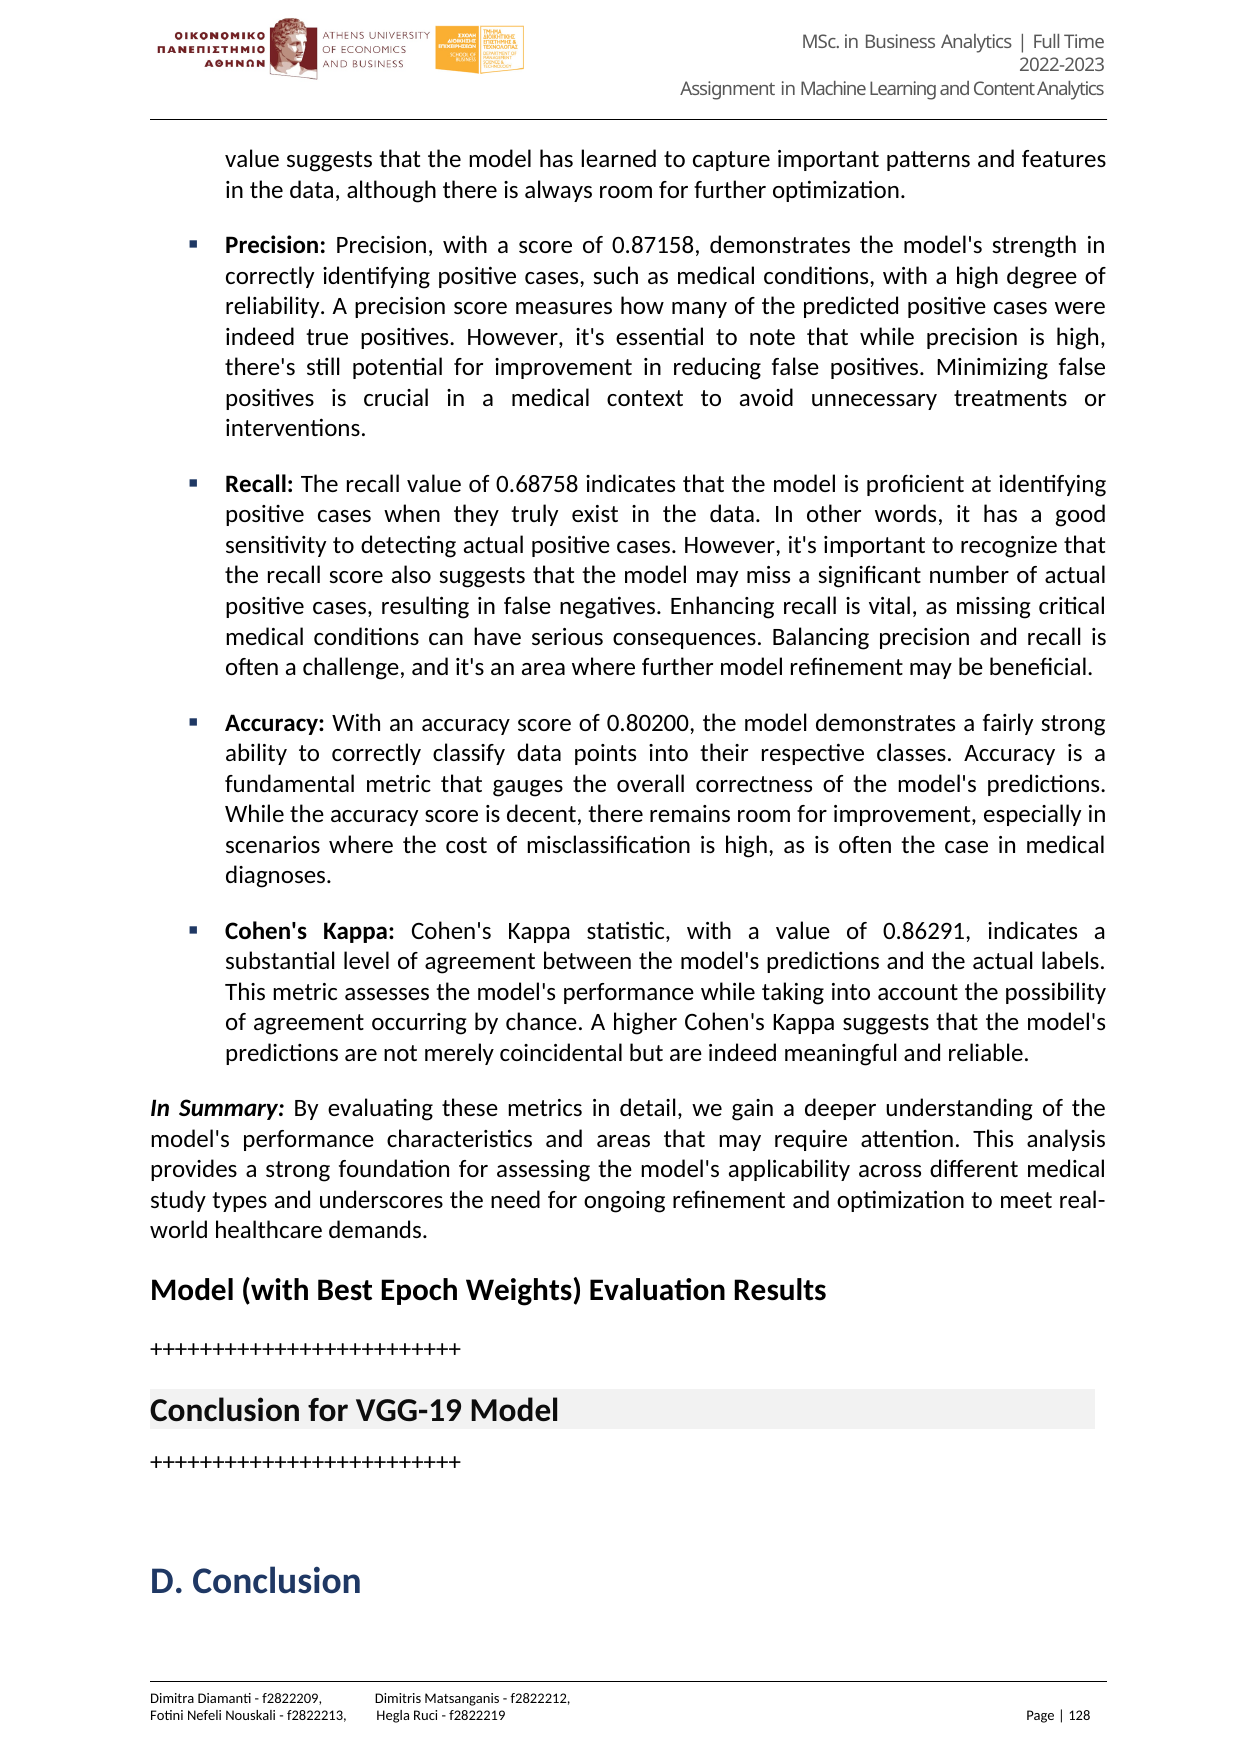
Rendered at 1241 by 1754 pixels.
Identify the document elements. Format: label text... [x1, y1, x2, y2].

subtitle D. Conclusion [150, 1557, 1107, 1603]
text In Summary: By evaluating these metrics in detail, we gain a deeper understanding of the model's performance characteristics and areas that may require attention. This analysis provides a strong foundation for assessing the model's applicability across different medical study types and underscores the need for ongoing refinement and optimization to meet real-world healthcare demands. [150, 1092, 1107, 1245]
list Recall: The recall value of 0.68758 indicates that the model is proficient at identifying positive cases when they truly exist in the data. In other words, it has a good sensitivity to detecting actual positive cases. However, it's important to recognize that the recall score also suggests that the model may miss a significant number of actual positive cases, resulting in false negatives. Enhancing recall is vital, as missing critical medical conditions can have serious consequences. Balancing precision and recall is often a challenge, and it's an area where further model refinement may be beneficial. [187, 468, 1107, 682]
list Accuracy: With an accuracy score of 0.80200, the model demonstrates a fairly strong ability to correctly classify data points into their respective classes. Accuracy is a fundamental metric that gauges the overall correctness of the model's predictions. While the accuracy score is decent, there remains room for improvement, especially in scenarios where the cost of misclassification is high, as is often the case in medical diagnoses. [187, 707, 1107, 890]
text +++++++++++++++++++++++++ [150, 1333, 1107, 1364]
text +++++++++++++++++++++++++ [150, 1446, 1107, 1476]
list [187, 143, 1107, 204]
subtitle Conclusion for VGG-19 Model [150, 1389, 1095, 1429]
picture [151, 17, 526, 82]
text Model (with Best Epoch Weights) Evaluation Results [150, 1270, 1107, 1308]
list Cohen's Kappa: Cohen's Kappa statistic, with a value of 0.86291, indicates a substantial level of agreement between the model's predictions and the actual labels. This metric assesses the model's performance while taking into account the possibility of agreement occurring by chance. A higher Cohen's Kappa suggests that the model's predictions are not merely coincidental but are indeed meaningful and reliable. [187, 915, 1107, 1067]
list Precision: Precision, with a score of 0.87158, demonstrates the model's strength in correctly identifying positive cases, such as medical conditions, with a high degree of reliability. A precision score measures how many of the predicted positive cases were indeed true positives. However, it's essential to note that while precision is high, there's still potential for improvement in reducing false positives. Minimizing false positives is crucial in a medical context to avoid unnecessary treatments or interventions. [187, 229, 1107, 443]
